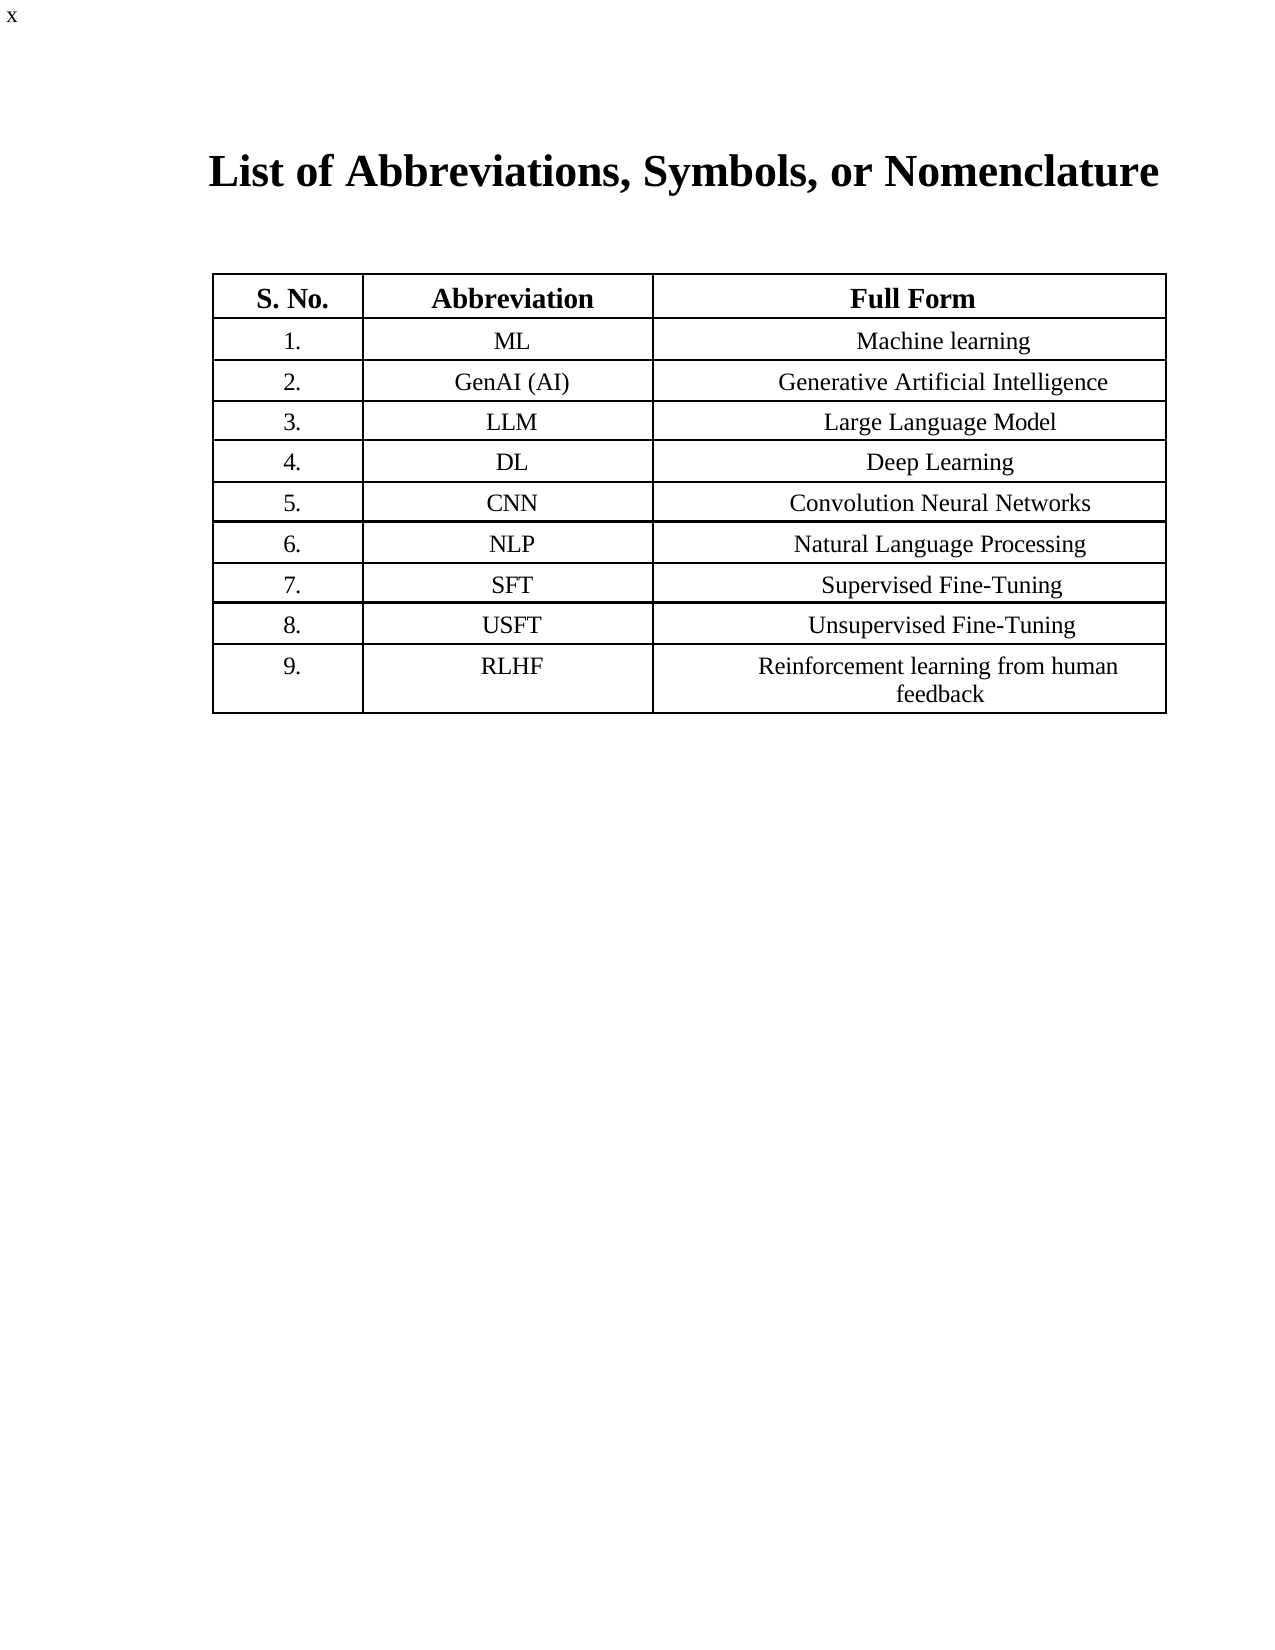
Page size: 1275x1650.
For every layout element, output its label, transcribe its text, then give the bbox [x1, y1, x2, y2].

table_cell 9. [214, 645, 362, 712]
table_cell 7. [214, 564, 362, 601]
table_cell Reinforcement learning from human feedback [654, 645, 1165, 712]
table_header Abbreviation [364, 275, 652, 317]
table_cell USFT [364, 604, 652, 643]
table_cell Supervised Fine-Tuning [654, 564, 1165, 601]
subtitle List of Abbreviations, Symbols, or Nomenclature [93, 144, 1275, 196]
table_cell RLHF [364, 645, 652, 712]
table_cell 1. [214, 319, 362, 359]
table_cell 2. [214, 361, 362, 400]
table_header Full Form [654, 275, 1165, 317]
table_cell Convolution Neural Networks [654, 483, 1165, 520]
table_cell 5. [214, 483, 362, 520]
table_cell LLM [364, 402, 652, 439]
table_cell Unsupervised Fine-Tuning [654, 604, 1165, 643]
table_cell 6. [214, 523, 362, 562]
table_cell 3. [214, 402, 362, 439]
table_cell Deep Learning [654, 441, 1165, 481]
table_cell NLP [364, 523, 652, 562]
table_cell Large Language Model [654, 402, 1165, 439]
table_cell 8. [214, 604, 362, 643]
table_cell ML [364, 319, 652, 359]
table_cell DL [364, 441, 652, 481]
table_header S. No. [214, 275, 362, 317]
table_cell GenAI (AI) [364, 361, 652, 400]
table_cell Natural Language Processing [654, 523, 1165, 562]
table_cell CNN [364, 483, 652, 520]
table_cell SFT [364, 564, 652, 601]
table_cell 4. [214, 441, 362, 481]
table_cell Machine learning [654, 319, 1165, 359]
table_cell Generative Artificial Intelligence [654, 361, 1165, 400]
